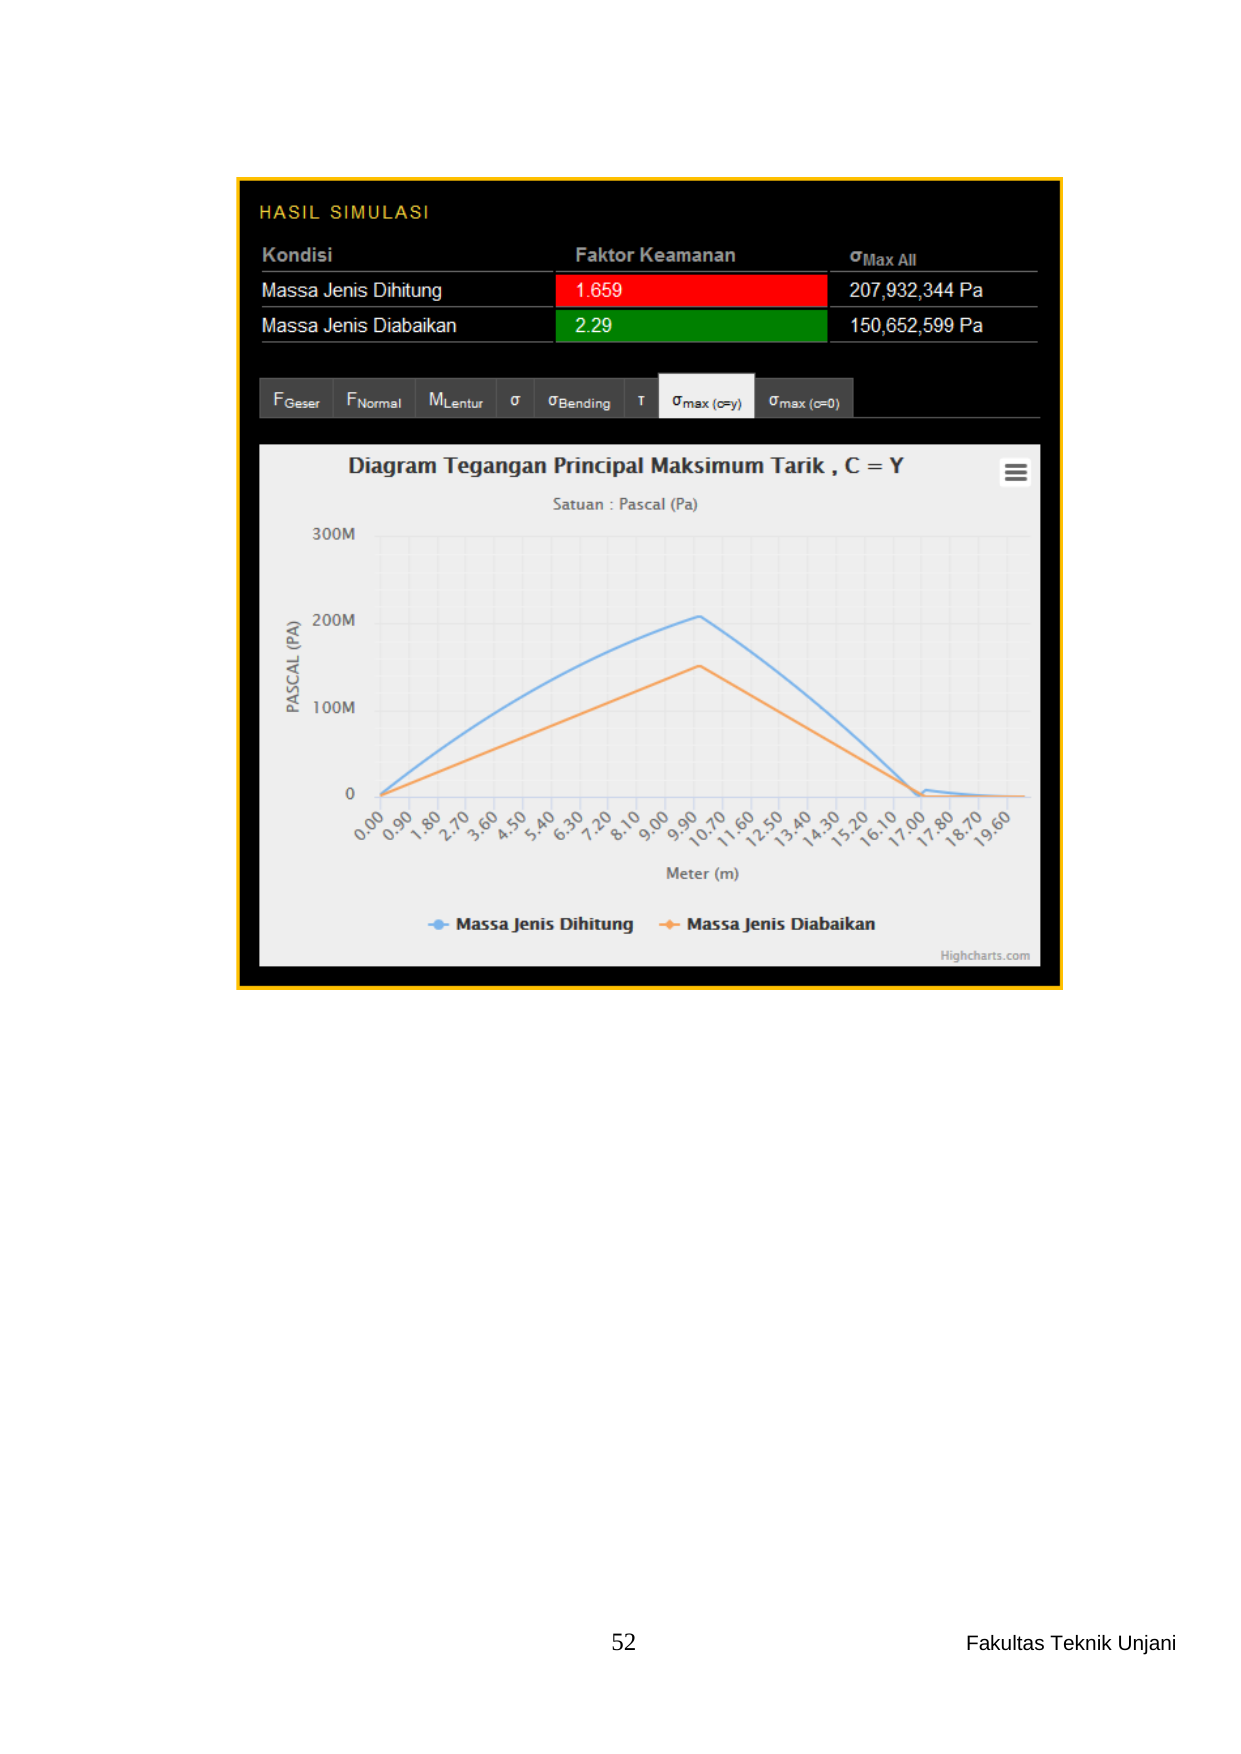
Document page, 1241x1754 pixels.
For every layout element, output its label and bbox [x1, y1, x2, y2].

picture [236, 177, 1063, 990]
